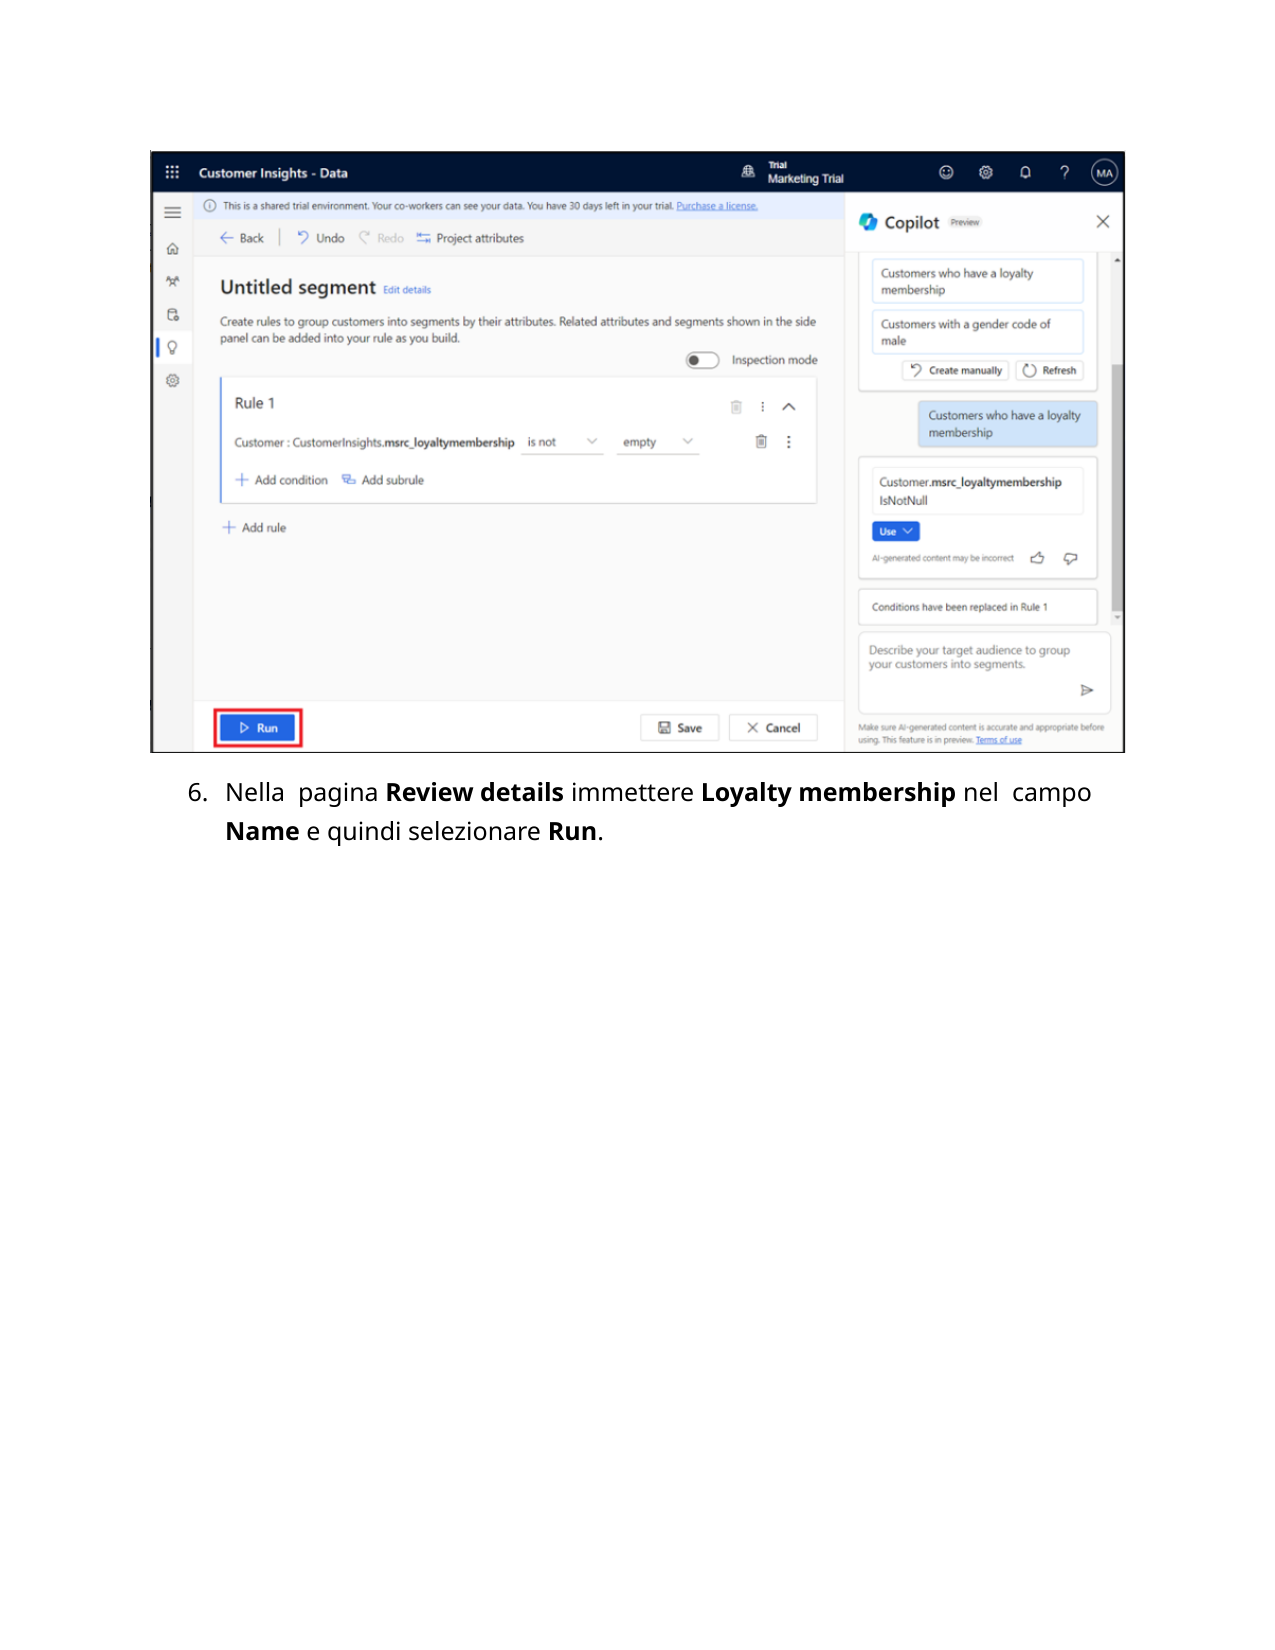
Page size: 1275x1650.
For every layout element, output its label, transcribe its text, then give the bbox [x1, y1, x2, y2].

picture [150, 150, 1125, 753]
list Nella pagina Review details immettere Loyalty membership nel campo Name e quindi selezionare Run. [187, 774, 1125, 848]
